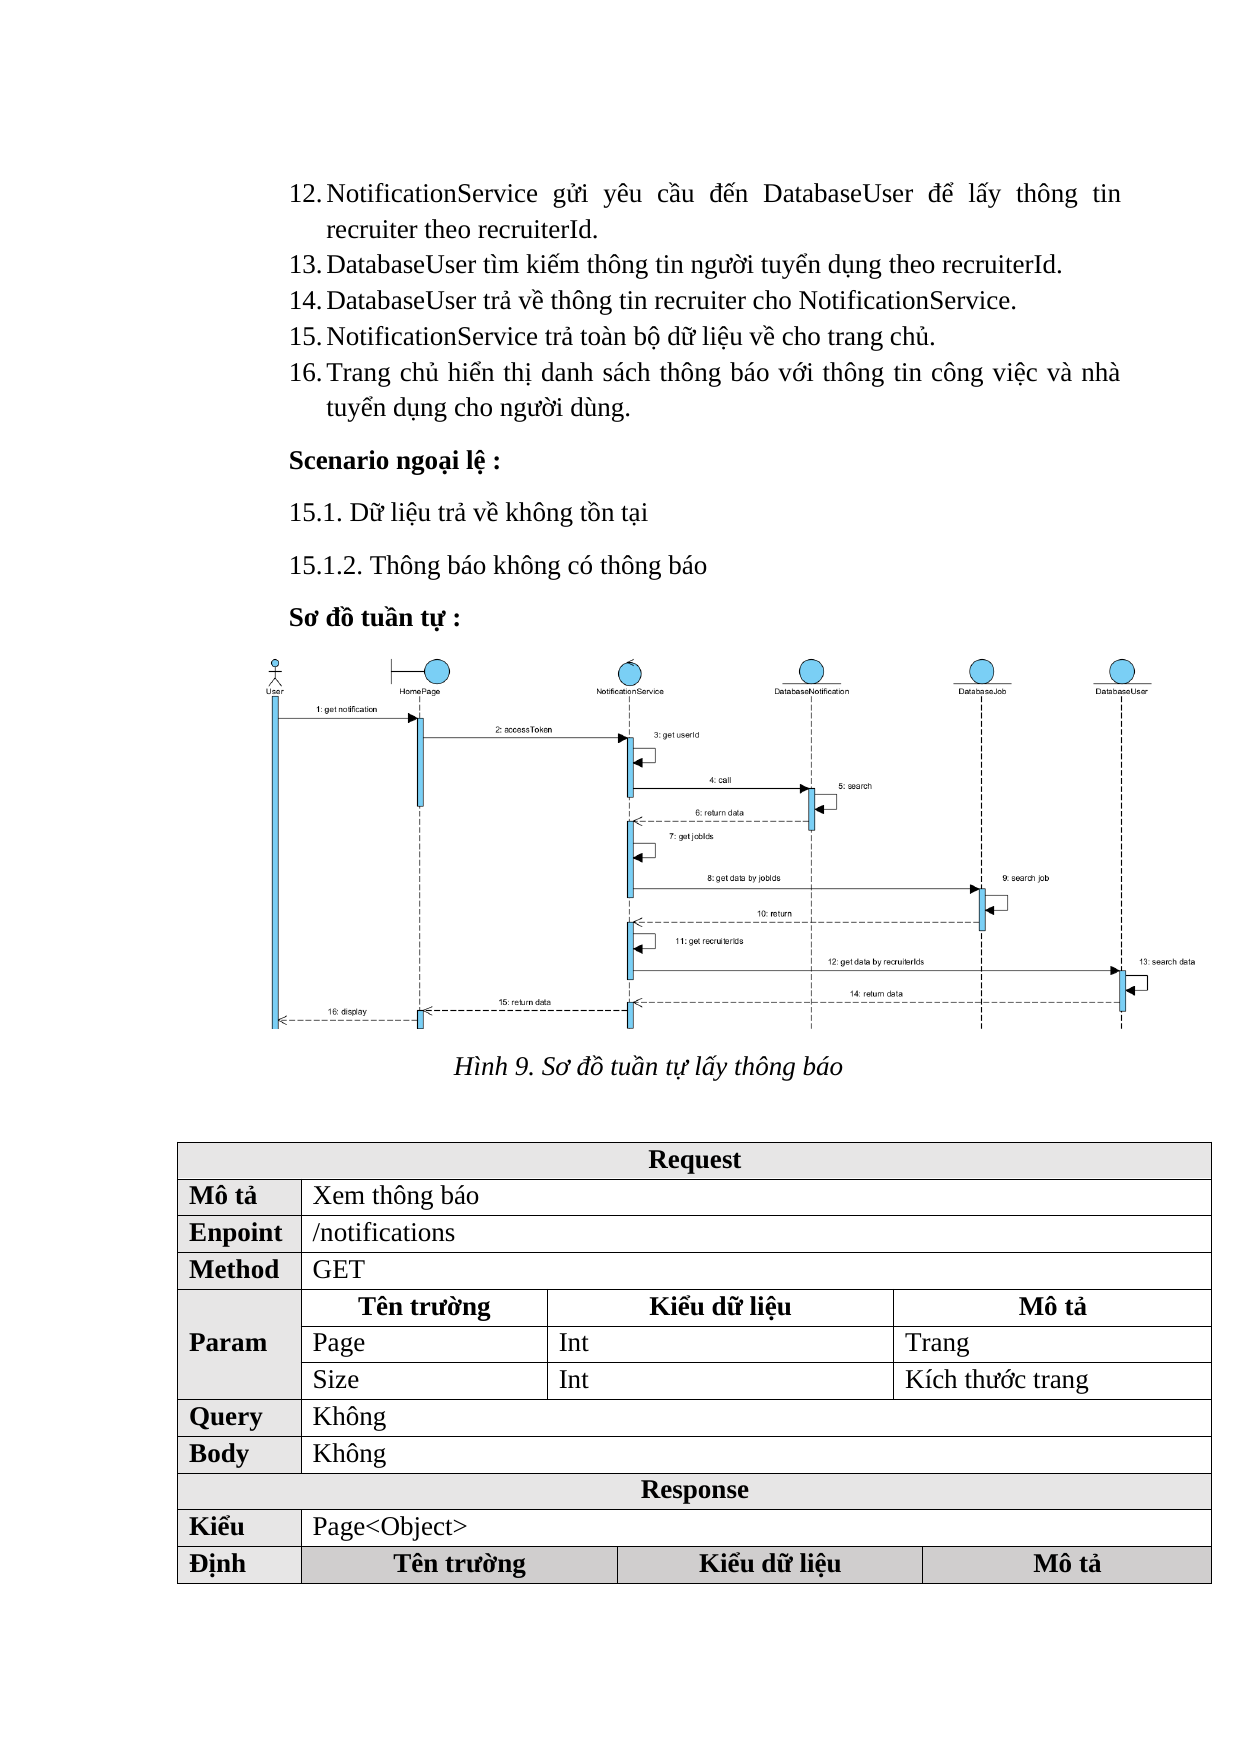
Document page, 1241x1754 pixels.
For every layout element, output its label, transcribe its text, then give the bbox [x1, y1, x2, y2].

table_cell Không [302, 1400, 1211, 1436]
table_cell Int [548, 1363, 893, 1399]
table_cell Không [302, 1437, 1211, 1473]
table_cell Mô tả [178, 1180, 301, 1215]
table_cell Int [548, 1327, 893, 1362]
text Hình 9. Sơ đồ tuần tự lấy thông báo [177, 1050, 1122, 1081]
list DatabaseUser tìm kiếm thông tin người tuyển dụng theo recruiterId. [288, 249, 1122, 280]
text 15.1. Dữ liệu trả về không tồn tại [213, 496, 1122, 527]
table_cell Kiểu [178, 1510, 301, 1546]
table_cell Trang [894, 1327, 1211, 1362]
table_cell Method [178, 1253, 301, 1289]
table_cell Kích thước trang [894, 1363, 1211, 1399]
table_cell Page [302, 1327, 547, 1362]
table_cell Xem thông báo [302, 1180, 1211, 1215]
list NotificationService gửi yêu cầu đến DatabaseUser để lấy thông tin recruiter theo recruiterId. [288, 177, 1122, 244]
table_cell Param [178, 1290, 301, 1399]
text Sơ đồ tuần tự : [213, 601, 1122, 632]
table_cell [178, 1547, 301, 1583]
list Trang chủ hiển thị danh sách thông báo với thông tin công việc và nhà tuyển dụng cho người dùng. [288, 356, 1122, 423]
table_cell Tên trường [302, 1547, 617, 1583]
table_cell Mô tả [923, 1547, 1211, 1583]
table_cell Mô tả [894, 1290, 1211, 1326]
table_cell Size [302, 1363, 547, 1399]
table_cell Response [178, 1474, 1211, 1509]
picture [252, 653, 1198, 1029]
table_cell Kiểu dữ liệu [548, 1290, 893, 1326]
table_cell Query [178, 1400, 301, 1436]
list NotificationService trả toàn bộ dữ liệu về cho trang chủ. [288, 320, 1122, 351]
table_cell Page<Object> [302, 1510, 1211, 1546]
table_cell Body [178, 1437, 301, 1473]
table_cell /notifications [302, 1216, 1211, 1252]
list DatabaseUser trả về thông tin recruiter cho NotificationService. [288, 284, 1122, 316]
table_header Request [178, 1143, 1211, 1178]
table_cell Tên trường [302, 1290, 547, 1326]
text 15.1.2. Thông báo không có thông báo [213, 549, 1122, 580]
table_cell Kiểu dữ liệu [618, 1547, 922, 1583]
table_cell Enpoint [178, 1216, 301, 1252]
table_cell GET [302, 1253, 1211, 1289]
text Scenario ngoại lệ : [213, 444, 1122, 475]
